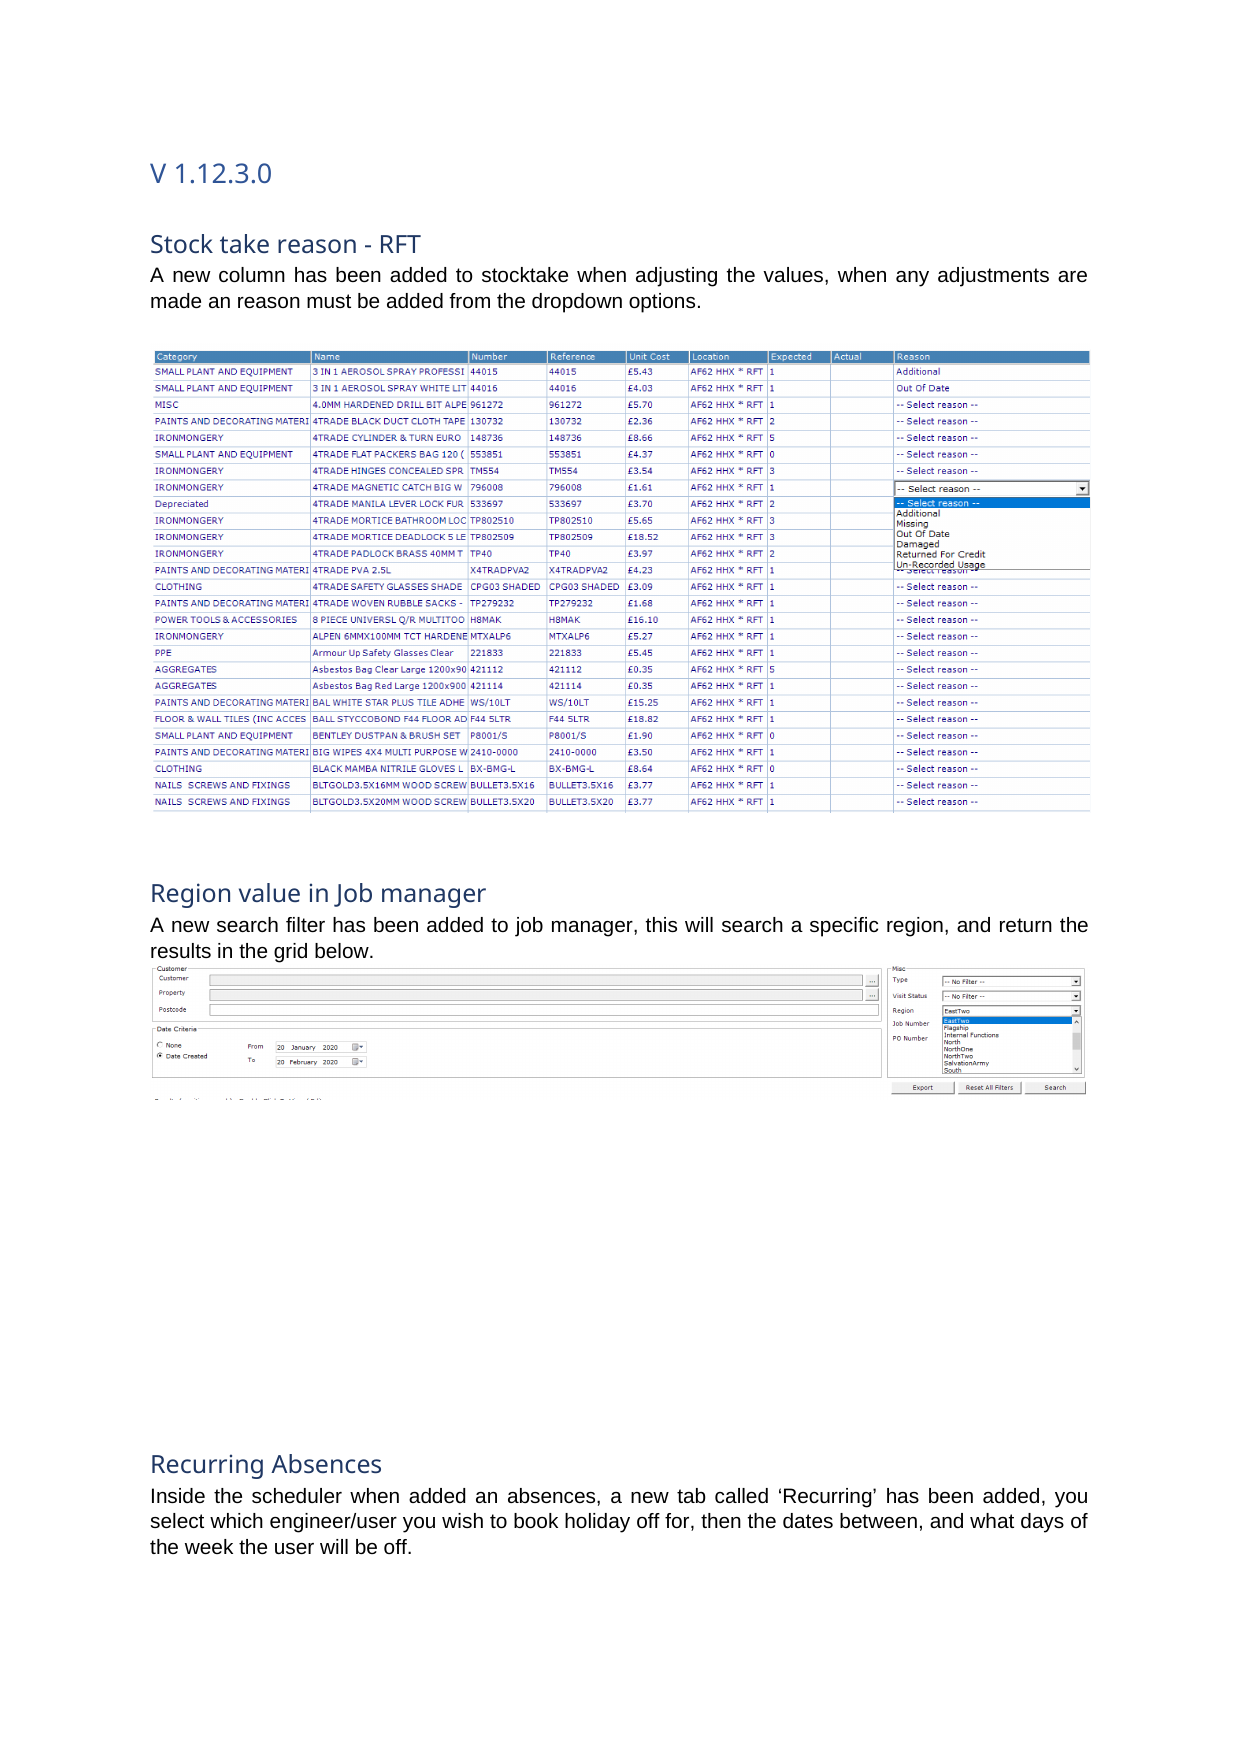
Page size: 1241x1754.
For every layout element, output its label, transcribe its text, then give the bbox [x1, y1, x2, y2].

text A new column has been added to stocktake when adjusting the values, when any adjustments are made an reason must be added from the dropdown options. [150, 263, 1090, 313]
subtitle V 1.12.3.0 [150, 154, 1090, 191]
subtitle Recurring Absences [150, 1447, 1090, 1481]
picture [150, 343, 1091, 813]
subtitle Stock take reason - RFT [150, 227, 1090, 261]
text Inside the scheduler when added an absences, a new tab called ‘Recurring’ has been added, you select which engineer/user you wish to book holiday off for, then the dates between, and what days of the week the user will be off. [150, 1483, 1090, 1559]
picture [150, 964, 1091, 1100]
text A new search filter has been added to job manager, this will search a specific region, and return the results in the grid below. [150, 913, 1090, 963]
subtitle Region value in Job manager [150, 876, 1090, 910]
